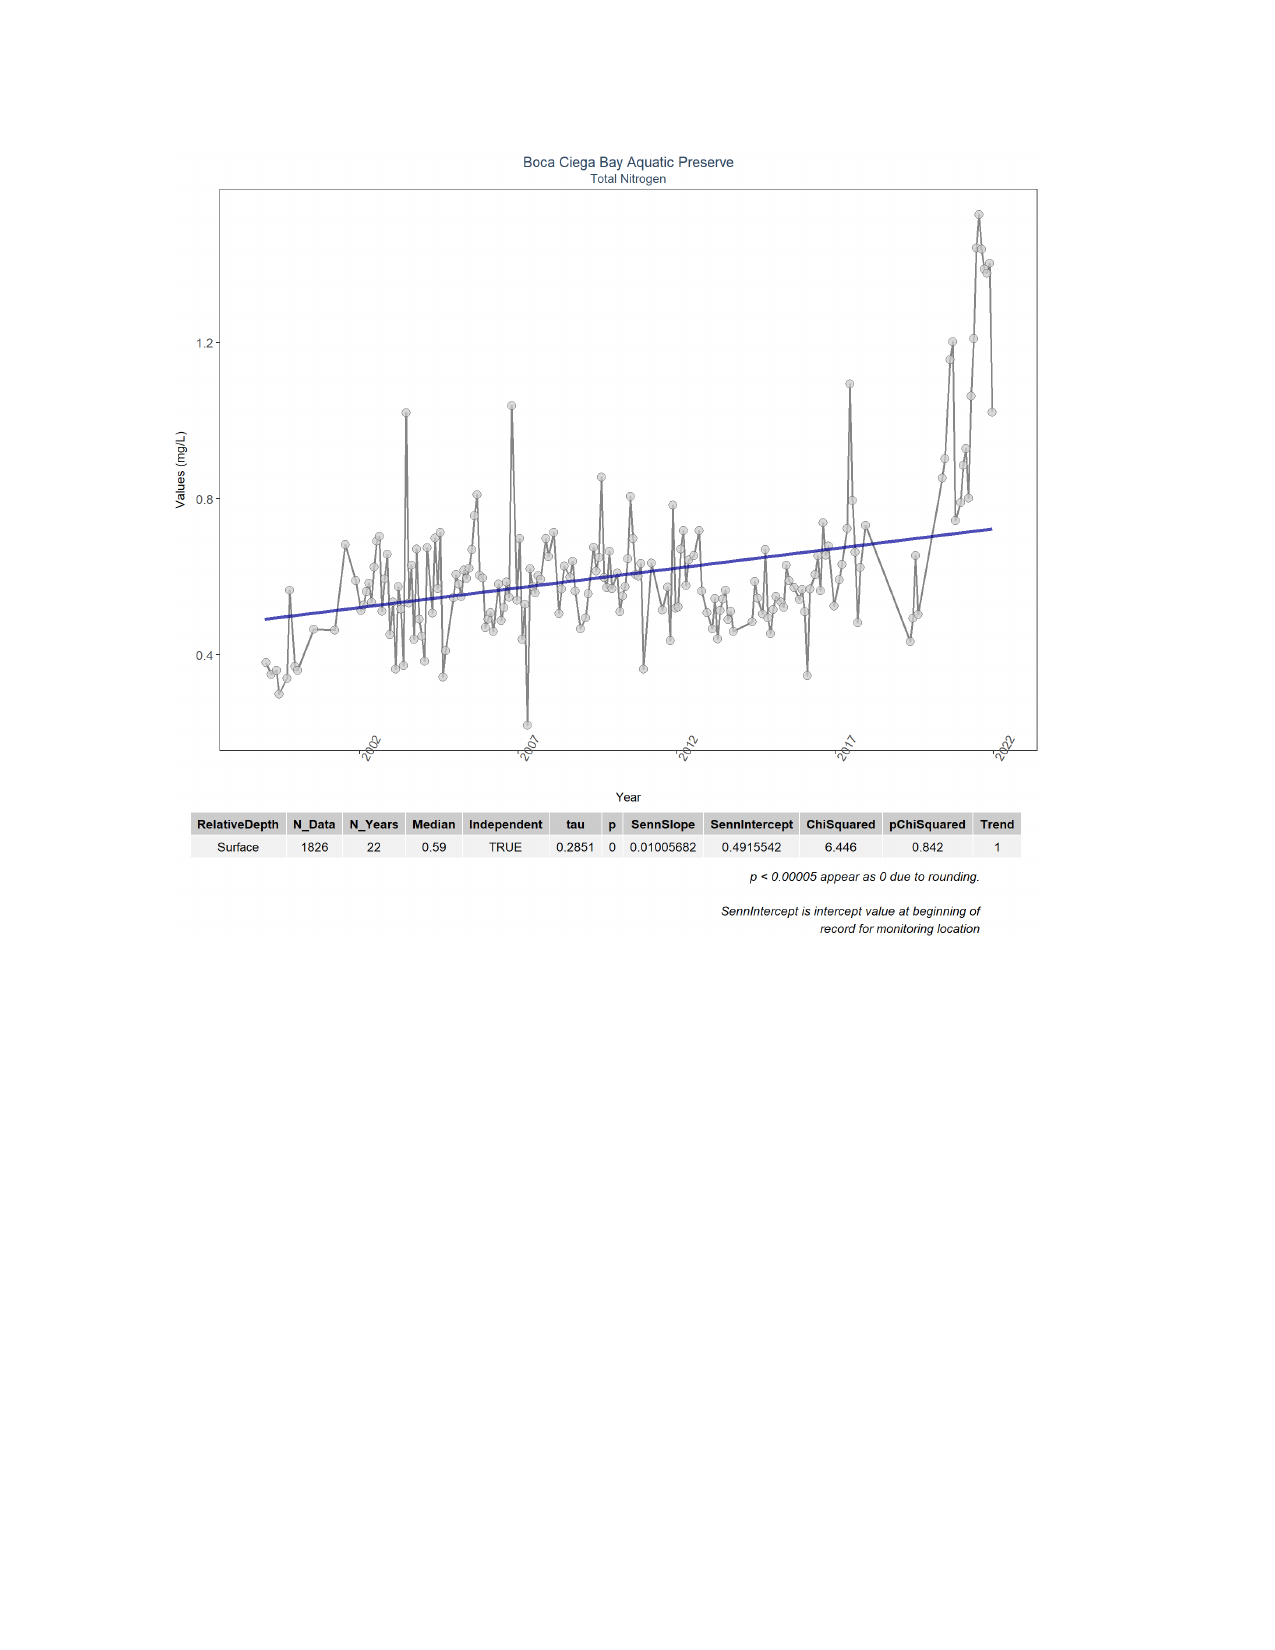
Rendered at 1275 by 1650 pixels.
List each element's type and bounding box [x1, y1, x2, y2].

picture [168, 150, 1044, 938]
